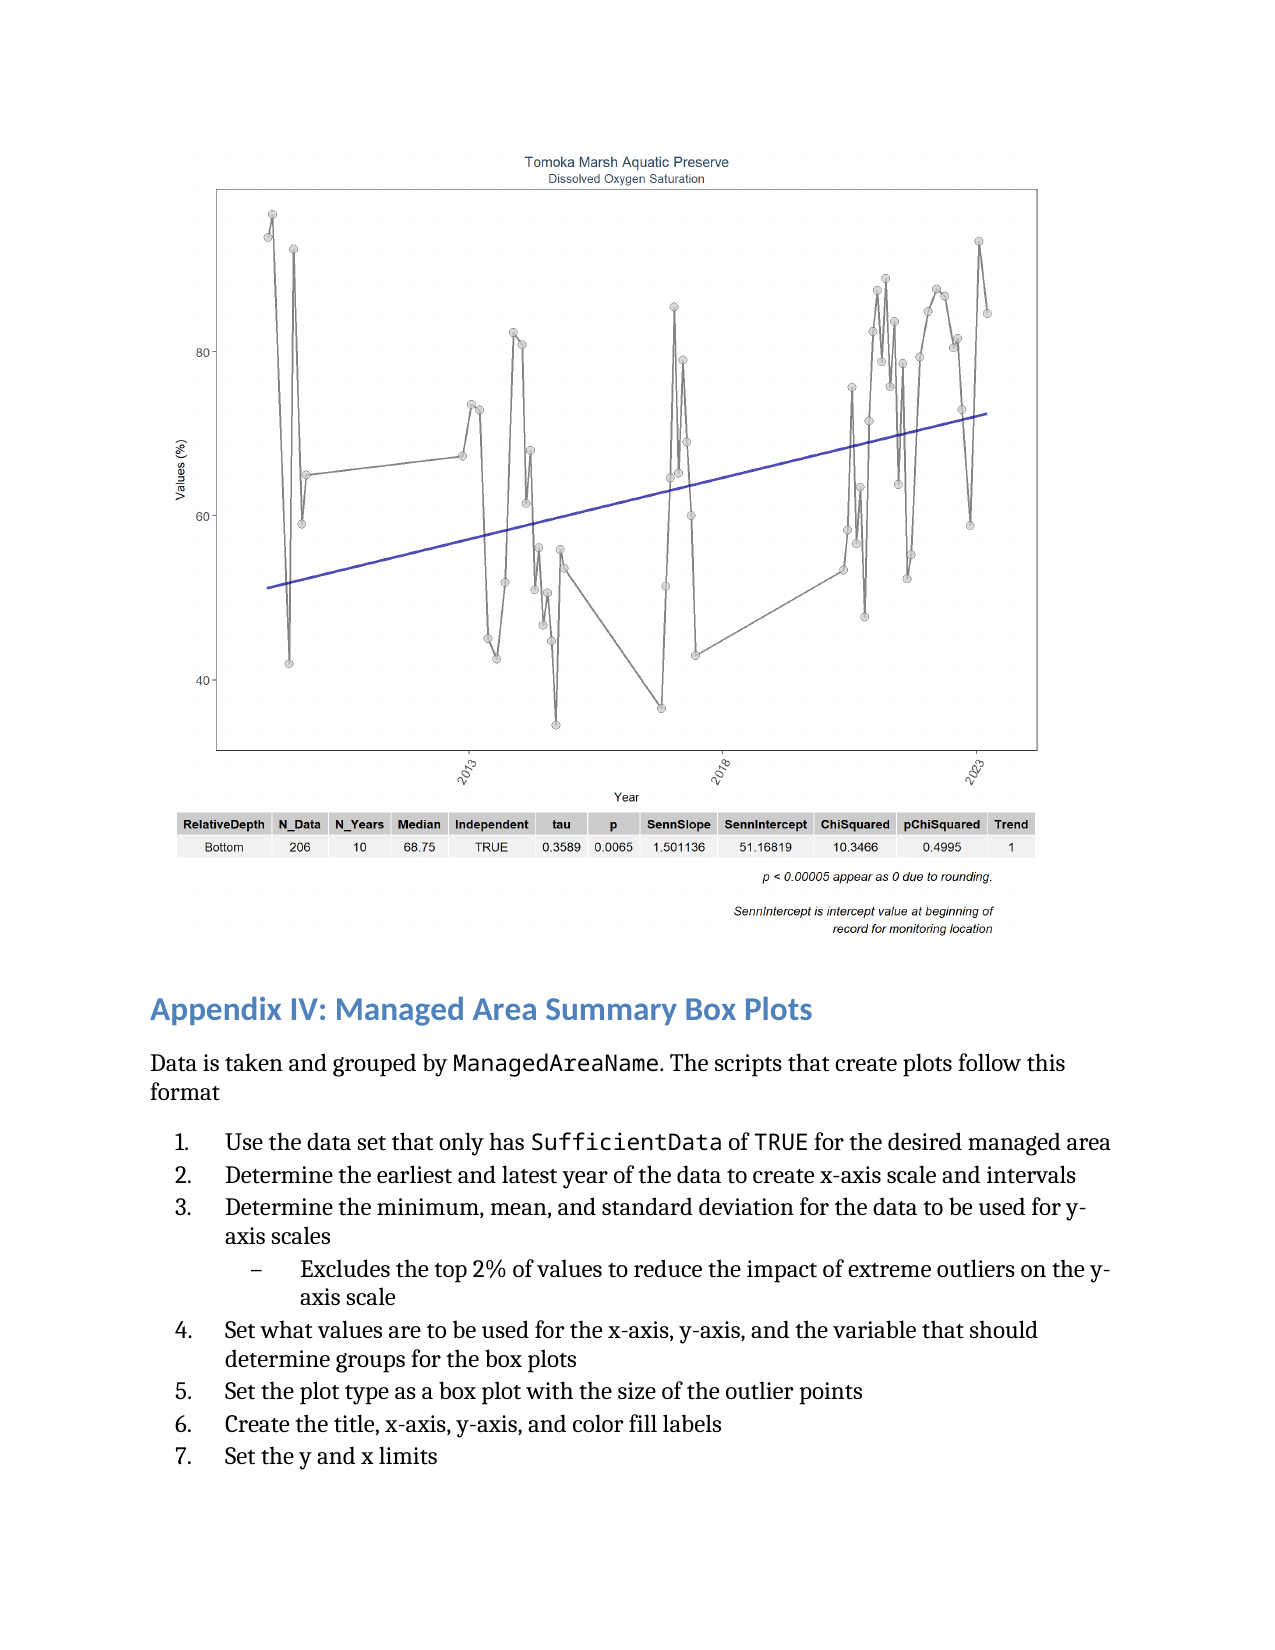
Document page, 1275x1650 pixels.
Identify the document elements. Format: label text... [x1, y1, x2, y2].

list Set what values are to be used for the x-axis, y-axis, and the variable that should determine groups for the box plots [175, 1316, 1125, 1373]
list Set the y and x limits [175, 1442, 1125, 1471]
list Create the title, x-axis, y-axis, and color fill labels [175, 1409, 1125, 1438]
list Determine the earliest and latest year of the data to create x-axis scale and intervals [175, 1161, 1125, 1189]
list Determine the minimum, mean, and standard deviation for the data to be used for y-axis scales [175, 1193, 1125, 1251]
list Set the plot type as a box plot with the size of the outlier points [175, 1377, 1125, 1406]
subtitle Appendix IV: Managed Area Summary Box Plots [150, 987, 1125, 1028]
picture [168, 150, 1044, 938]
text Data is taken and grouped by ManagedAreaName. The scripts that create plots follow this format [150, 1047, 1125, 1107]
list Excludes the top 2% of values to reduce the impact of extreme outliers on the y-axis scale [250, 1254, 1125, 1312]
list Use the data set that only has SufficientData of TRUE for the desired managed area [175, 1126, 1125, 1157]
